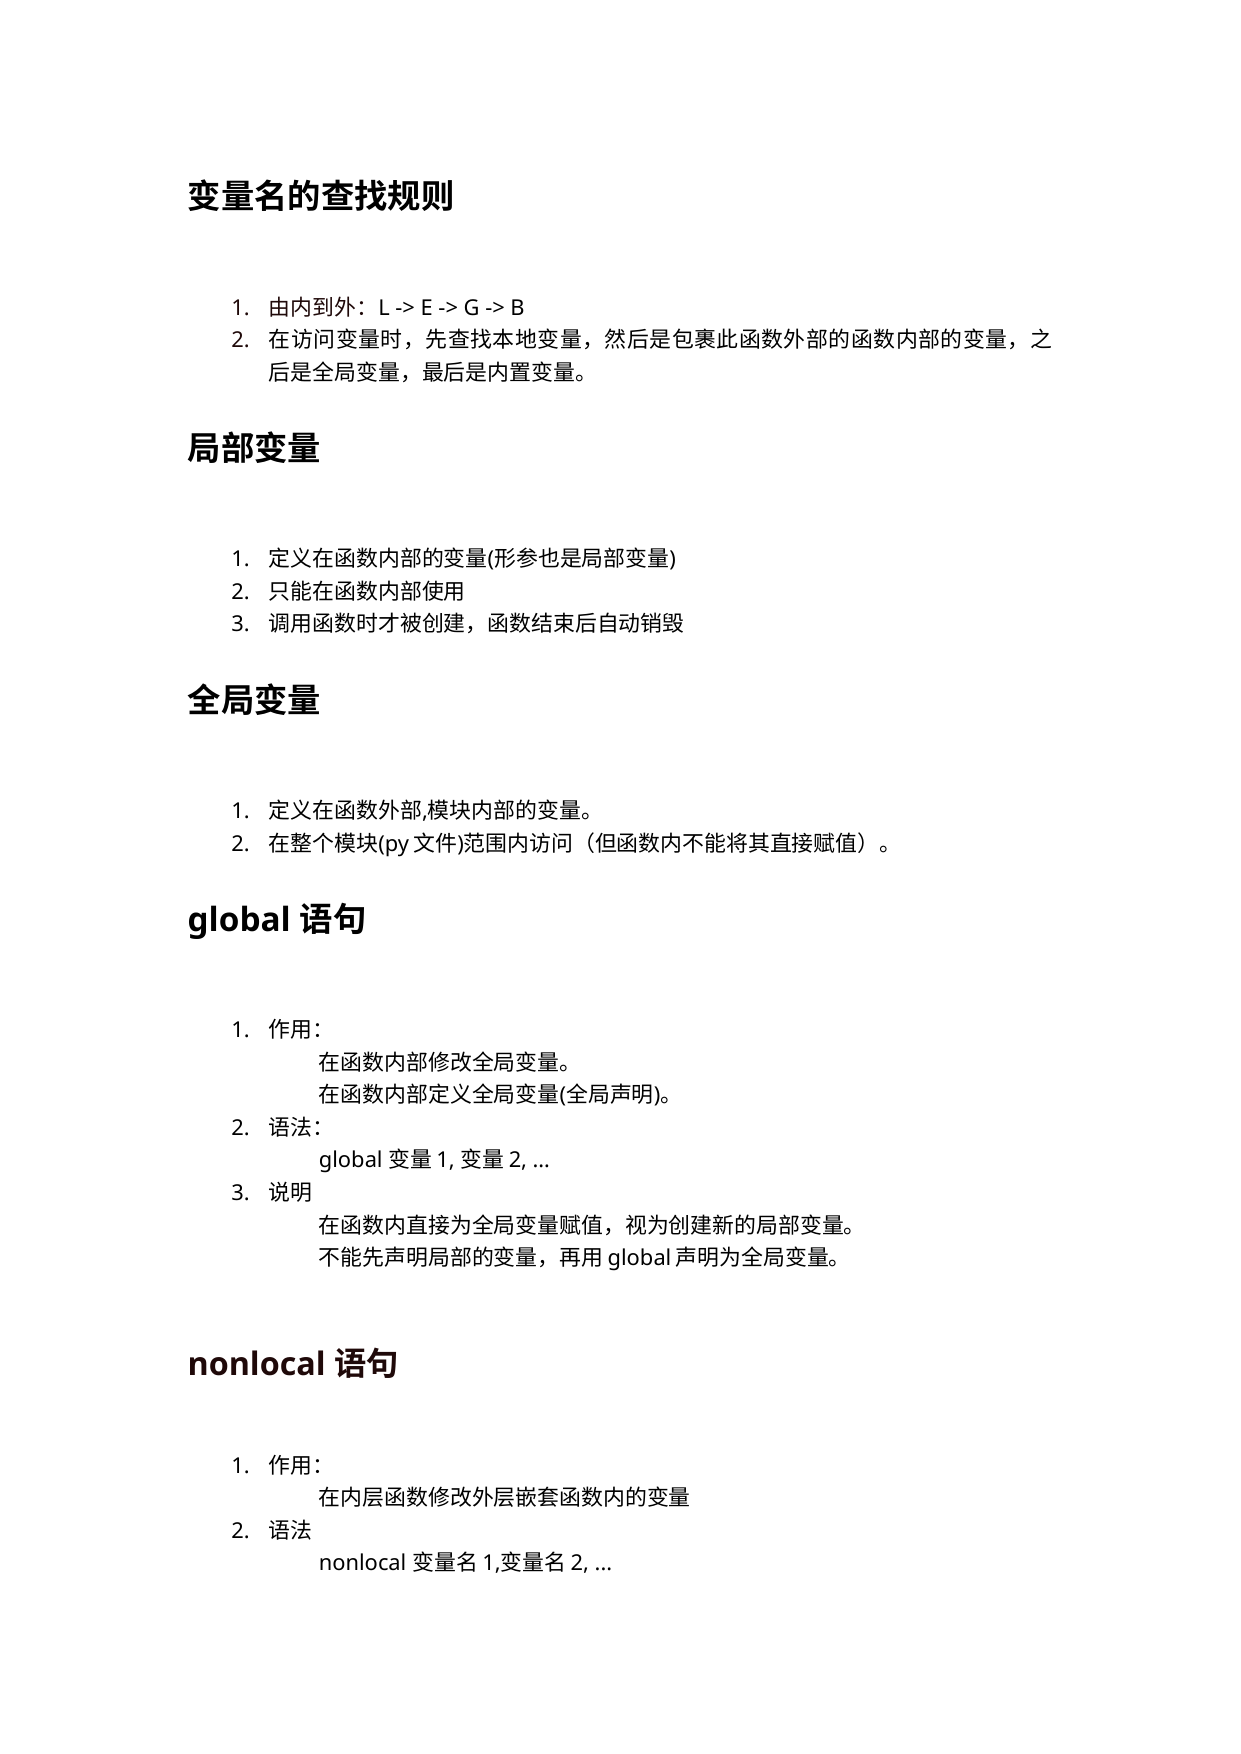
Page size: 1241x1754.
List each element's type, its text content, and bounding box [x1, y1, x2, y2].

list 由内到外：L -> E -> G -> B [231, 289, 1053, 322]
list nonlocal 变量名1,变量名2, ... [312, 1545, 1053, 1577]
list 定义在函数外部,模块内部的变量。 [231, 793, 1053, 825]
list 调用函数时才被创建，函数结束后自动销毁 [231, 606, 1053, 638]
subtitle 全局变量 [187, 666, 1053, 731]
text global 变量1, 变量2, … [275, 1142, 1053, 1175]
list 只能在函数内部使用 [231, 573, 1053, 606]
list 作用： [231, 1012, 1053, 1045]
subtitle 变量名的查找规则 [187, 162, 1053, 227]
list 语法： [231, 1110, 1053, 1142]
list 在函数内部定义全局变量(全局声明)。 [319, 1077, 1053, 1110]
list 说明 [231, 1175, 1053, 1207]
text 在函数内直接为全局变量赋值，视为创建新的局部变量。 [319, 1207, 1053, 1240]
subtitle global 语句 [187, 885, 1053, 950]
text 不能先声明局部的变量，再用global声明为全局变量。 [319, 1240, 1053, 1272]
subtitle nonlocal 语句 [187, 1329, 1053, 1394]
list 作用： [231, 1447, 1053, 1480]
list 在函数内部修改全局变量。 [319, 1045, 1053, 1077]
list 定义在函数内部的变量(形参也是局部变量) [231, 541, 1053, 573]
list 语法 [231, 1512, 1053, 1545]
subtitle 局部变量 [187, 414, 1053, 479]
text 在内层函数修改外层嵌套函数内的变量 [275, 1480, 1053, 1512]
list 在访问变量时，先查找本地变量，然后是包裹此函数外部的函数内部的变量，之后是全局变量，最后是内置变量。 [231, 322, 1053, 387]
list 在整个模块(py文件)范围内访问（但函数内不能将其直接赋值）。 [231, 825, 1053, 858]
